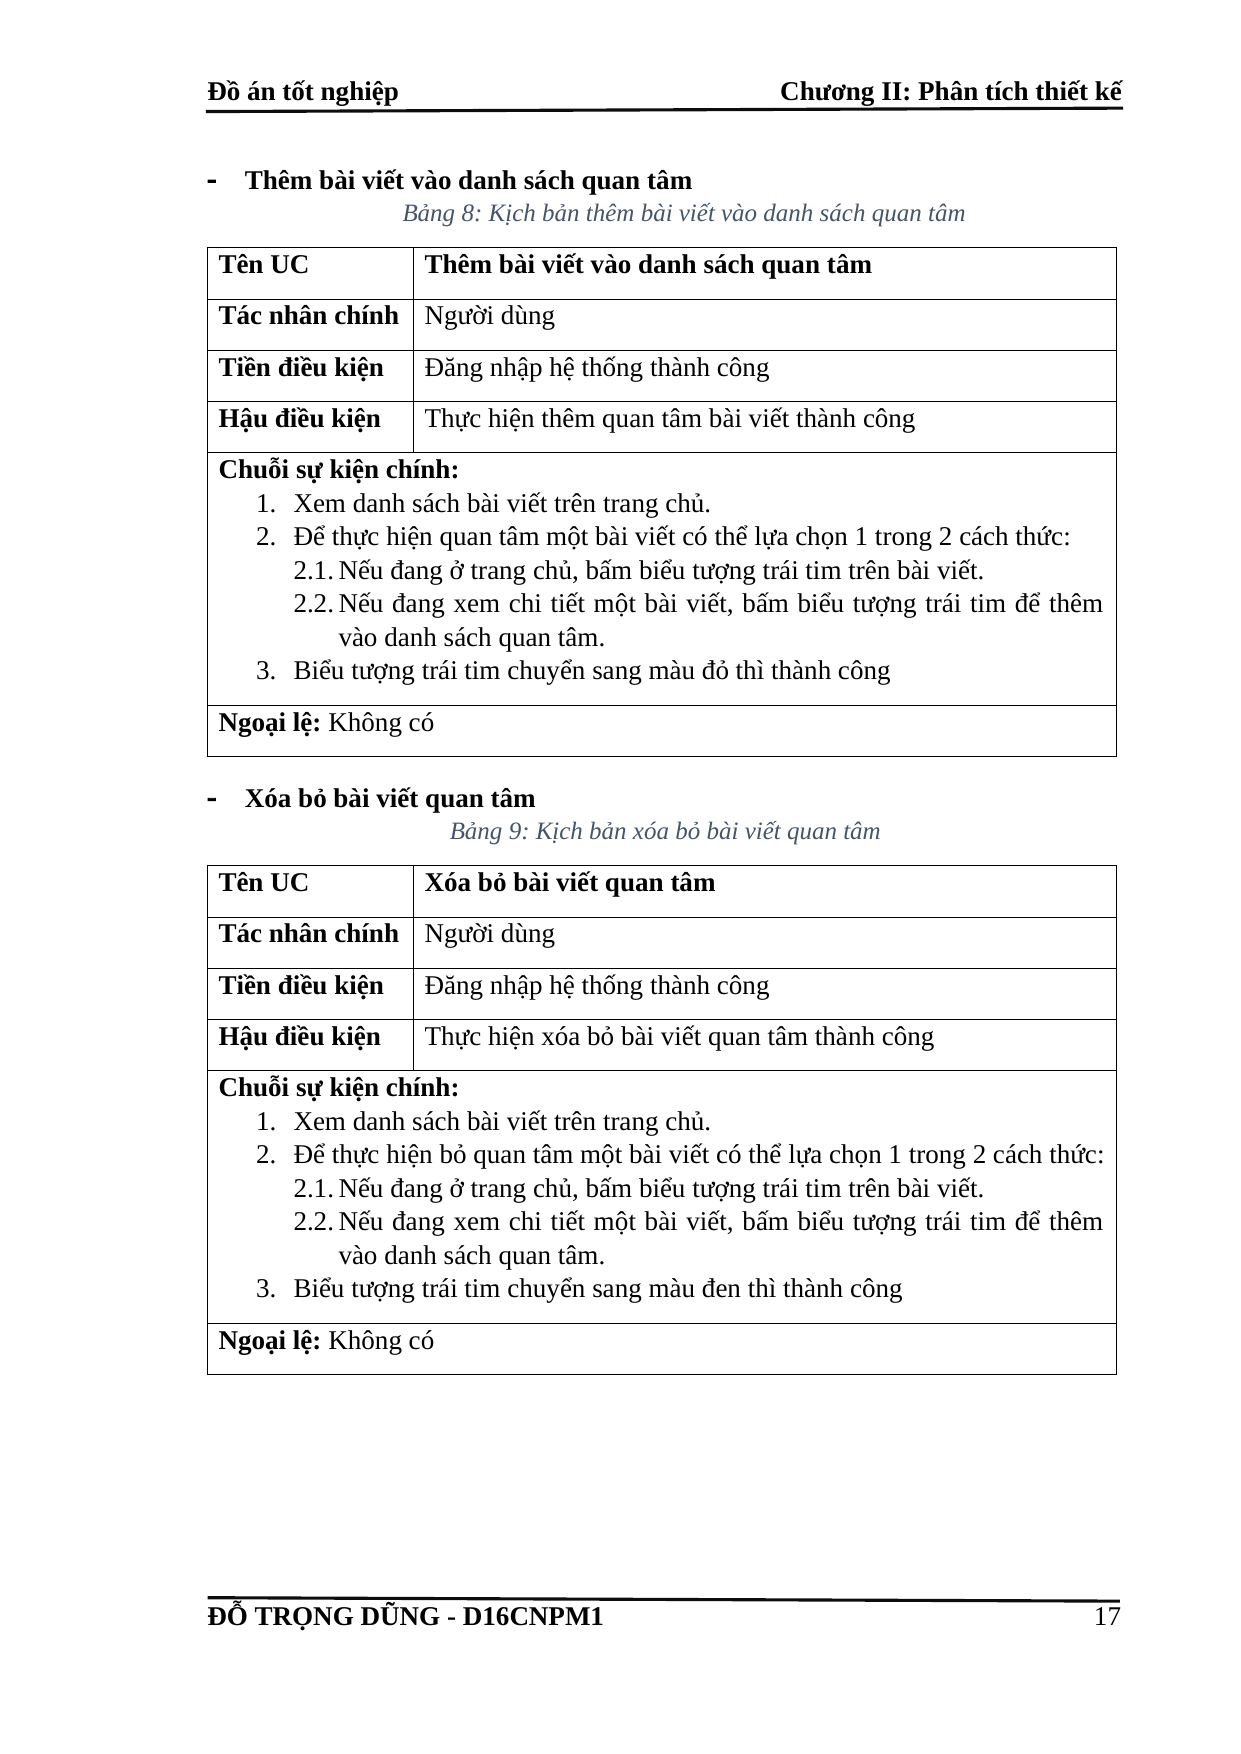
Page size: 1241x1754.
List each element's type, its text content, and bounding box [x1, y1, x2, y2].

table_header Tên UC [208, 866, 413, 917]
text Bảng 9: Kịch bản xóa bỏ bài viết quan tâm [207, 816, 1123, 844]
table_cell Chuỗi sự kiện chính: Xem danh sách bài viết trên trang chủ. Để thực hiện quan tâm một bài viết có thể lựa chọn 1 trong 2 cách thức: Nếu đang ở trang chủ, bấm biểu tượng trái tim trên bài viết. Nếu đang xem chi tiết một bài viết, bấm biểu tượng trái tim để thêm vào danh sách quan tâm. Biểu tượng trái tim chuyển sang màu đỏ thì thành công [208, 453, 1116, 705]
table_cell Tiền điều kiện [208, 351, 413, 401]
table_cell Tiền điều kiện [208, 969, 413, 1019]
table_header Thêm bài viết vào danh sách quan tâm [414, 248, 1116, 298]
table_header Tên UC [208, 248, 413, 298]
table_cell Tác nhân chính [208, 300, 413, 350]
text Bảng 8: Kịch bản thêm bài viết vào danh sách quan tâm [244, 198, 1123, 226]
list Thêm bài viết vào danh sách quan tâm [207, 164, 1123, 195]
table_cell Thực hiện thêm quan tâm bài viết thành công [414, 402, 1116, 452]
table_cell Chuỗi sự kiện chính: Xem danh sách bài viết trên trang chủ. Để thực hiện bỏ quan tâm một bài viết có thể lựa chọn 1 trong 2 cách thức: Nếu đang ở trang chủ, bấm biểu tượng trái tim trên bài viết. Nếu đang xem chi tiết một bài viết, bấm biểu tượng trái tim để thêm vào danh sách quan tâm. Biểu tượng trái tim chuyển sang màu đen thì thành công [208, 1071, 1116, 1323]
table_cell Người dùng [414, 918, 1116, 968]
table_cell Thực hiện xóa bỏ bài viết quan tâm thành công [414, 1020, 1116, 1070]
table_cell Hậu điều kiện [208, 1020, 413, 1070]
table_cell Hậu điều kiện [208, 402, 413, 452]
table_cell Người dùng [414, 300, 1116, 350]
table_cell Ngoại lệ: Không có [208, 1324, 1116, 1374]
table_cell Ngoại lệ: Không có [208, 706, 1116, 756]
table_cell Đăng nhập hệ thống thành công [414, 969, 1116, 1019]
list Xóa bỏ bài viết quan tâm [207, 782, 1123, 813]
table_cell Đăng nhập hệ thống thành công [414, 351, 1116, 401]
table_cell Tác nhân chính [208, 918, 413, 968]
table_header Xóa bỏ bài viết quan tâm [414, 866, 1116, 917]
